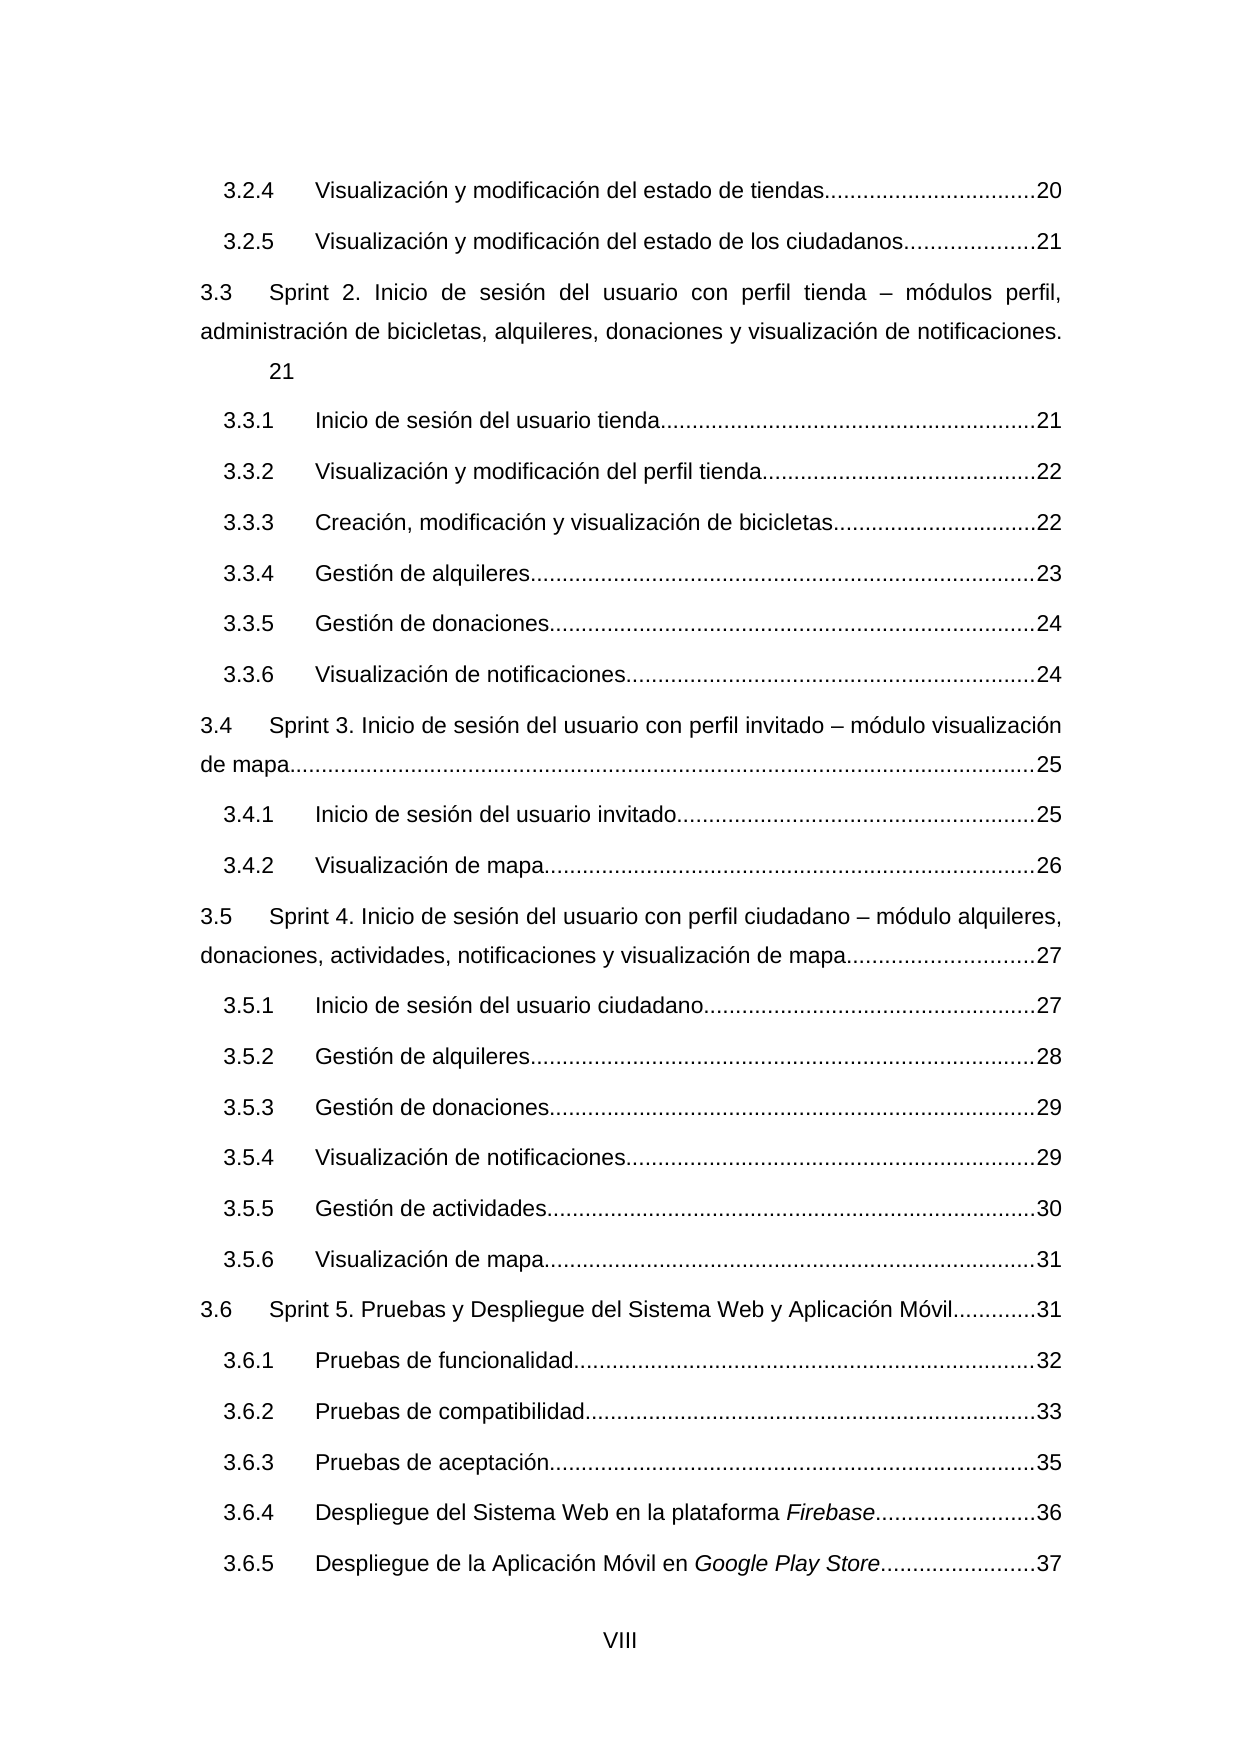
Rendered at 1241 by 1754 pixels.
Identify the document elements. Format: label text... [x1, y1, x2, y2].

text 3.3.6 Visualización de notificaciones 24 [223, 661, 1063, 687]
text 3.4.1 Inicio de sesión del usuario invitado 25 [223, 801, 1063, 828]
text 3.6 Sprint 5. Pruebas y Despliegue del Sistema Web y Aplicación Móvil. 31 [200, 1296, 1063, 1323]
text 3.3 Sprint 2. Inicio de sesión del usuario con perfil tienda – módulos perfil, administración de bicicletas, alquileres, donaciones y visualización de notificaciones. 21 [200, 279, 1063, 384]
text 3.3.3 Creación, modificación y visualización de bicicletas 22 [223, 509, 1063, 535]
text 3.2.5 Visualización y modificación del estado de los ciudadanos 21 [223, 228, 1063, 254]
text 3.6.2 Pruebas de compatibilidad 33 [223, 1398, 1063, 1424]
text 3.3.4 Gestión de alquileres 23 [223, 560, 1063, 586]
text 3.6.4 Despliegue del Sistema Web en la plataforma Firebase 36 [223, 1499, 1063, 1526]
text 3.5.3 Gestión de donaciones 29 [223, 1093, 1063, 1120]
text 3.5.4 Visualización de notificaciones 29 [223, 1144, 1063, 1171]
text 3.4 Sprint 3. Inicio de sesión del usuario con perfil invitado – módulo visualización de mapa. 25 [200, 712, 1063, 778]
text 3.5.1 Inicio de sesión del usuario ciudadano 27 [223, 992, 1063, 1018]
text 3.3.5 Gestión de donaciones 24 [223, 610, 1063, 637]
text 3.3.1 Inicio de sesión del usuario tienda 21 [223, 407, 1063, 434]
text 3.6.3 Pruebas de aceptación 35 [223, 1449, 1063, 1475]
text 3.6.1 Pruebas de funcionalidad 32 [223, 1347, 1063, 1373]
text 3.5.2 Gestión de alquileres 28 [223, 1043, 1063, 1069]
text 3.2.4 Visualización y modificación del estado de tiendas 20 [223, 177, 1063, 203]
text 3.5.6 Visualización de mapa 31 [223, 1246, 1063, 1272]
text 3.6.5 Despliegue de la Aplicación Móvil en Google Play Store 37 [223, 1550, 1063, 1576]
text 3.3.2 Visualización y modificación del perfil tienda 22 [223, 458, 1063, 484]
text 3.5.5 Gestión de actividades 30 [223, 1195, 1063, 1221]
text 3.4.2 Visualización de mapa 26 [223, 852, 1063, 878]
text 3.5 Sprint 4. Inicio de sesión del usuario con perfil ciudadano – módulo alquileres, donaciones, actividades, notificaciones y visualización de mapa. 27 [200, 903, 1063, 968]
